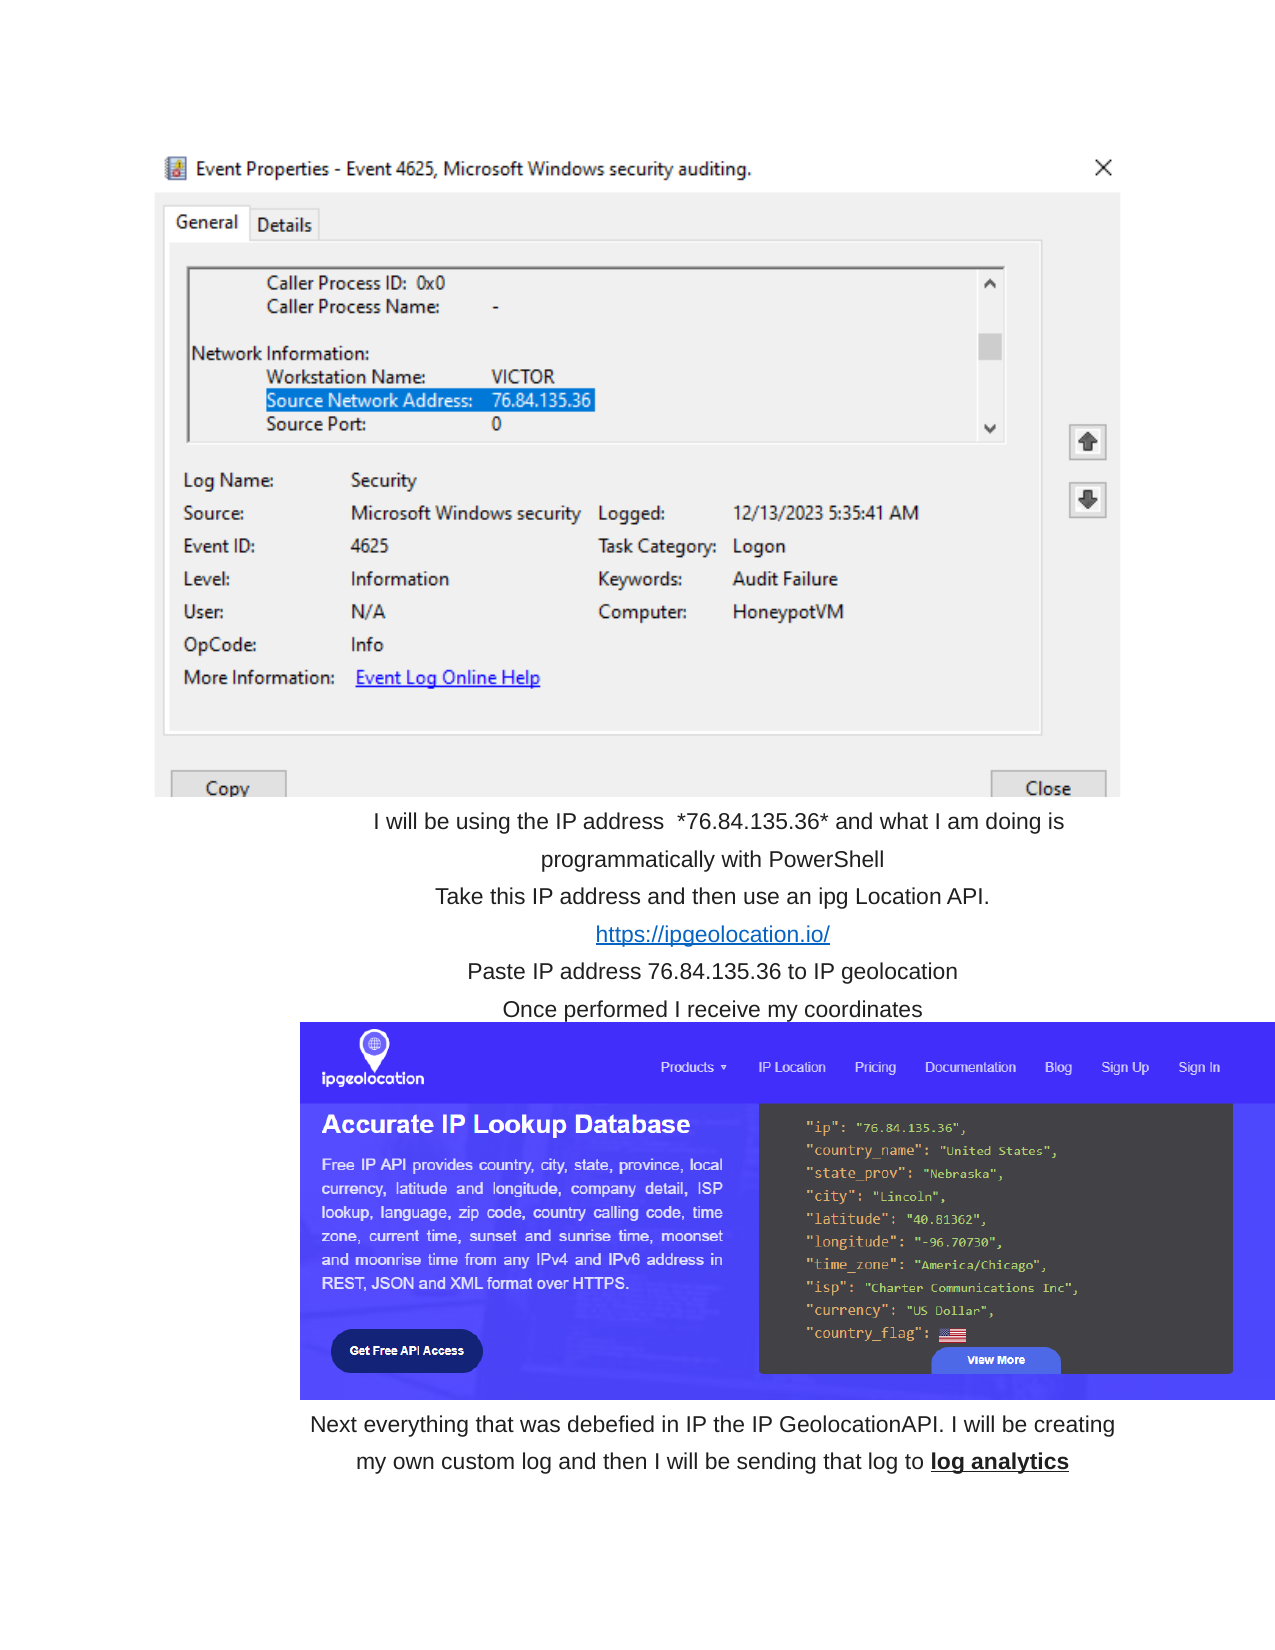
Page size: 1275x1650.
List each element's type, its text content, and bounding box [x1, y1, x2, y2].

text I will be using the IP address *76.84.135.36* and what I am doing is programmatically with PowerShell [300, 797, 1125, 872]
text Once performed I receive my coordinates [300, 984, 1125, 1022]
text https://ipgeolocation.io/ [300, 909, 1125, 947]
picture [154, 150, 1121, 797]
text Paste IP address 76.84.135.36 to IP geolocation [300, 947, 1125, 984]
text Take this IP address and then use an ipg Location API. [300, 872, 1125, 909]
picture [300, 1022, 1275, 1400]
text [300, 1400, 1125, 1475]
